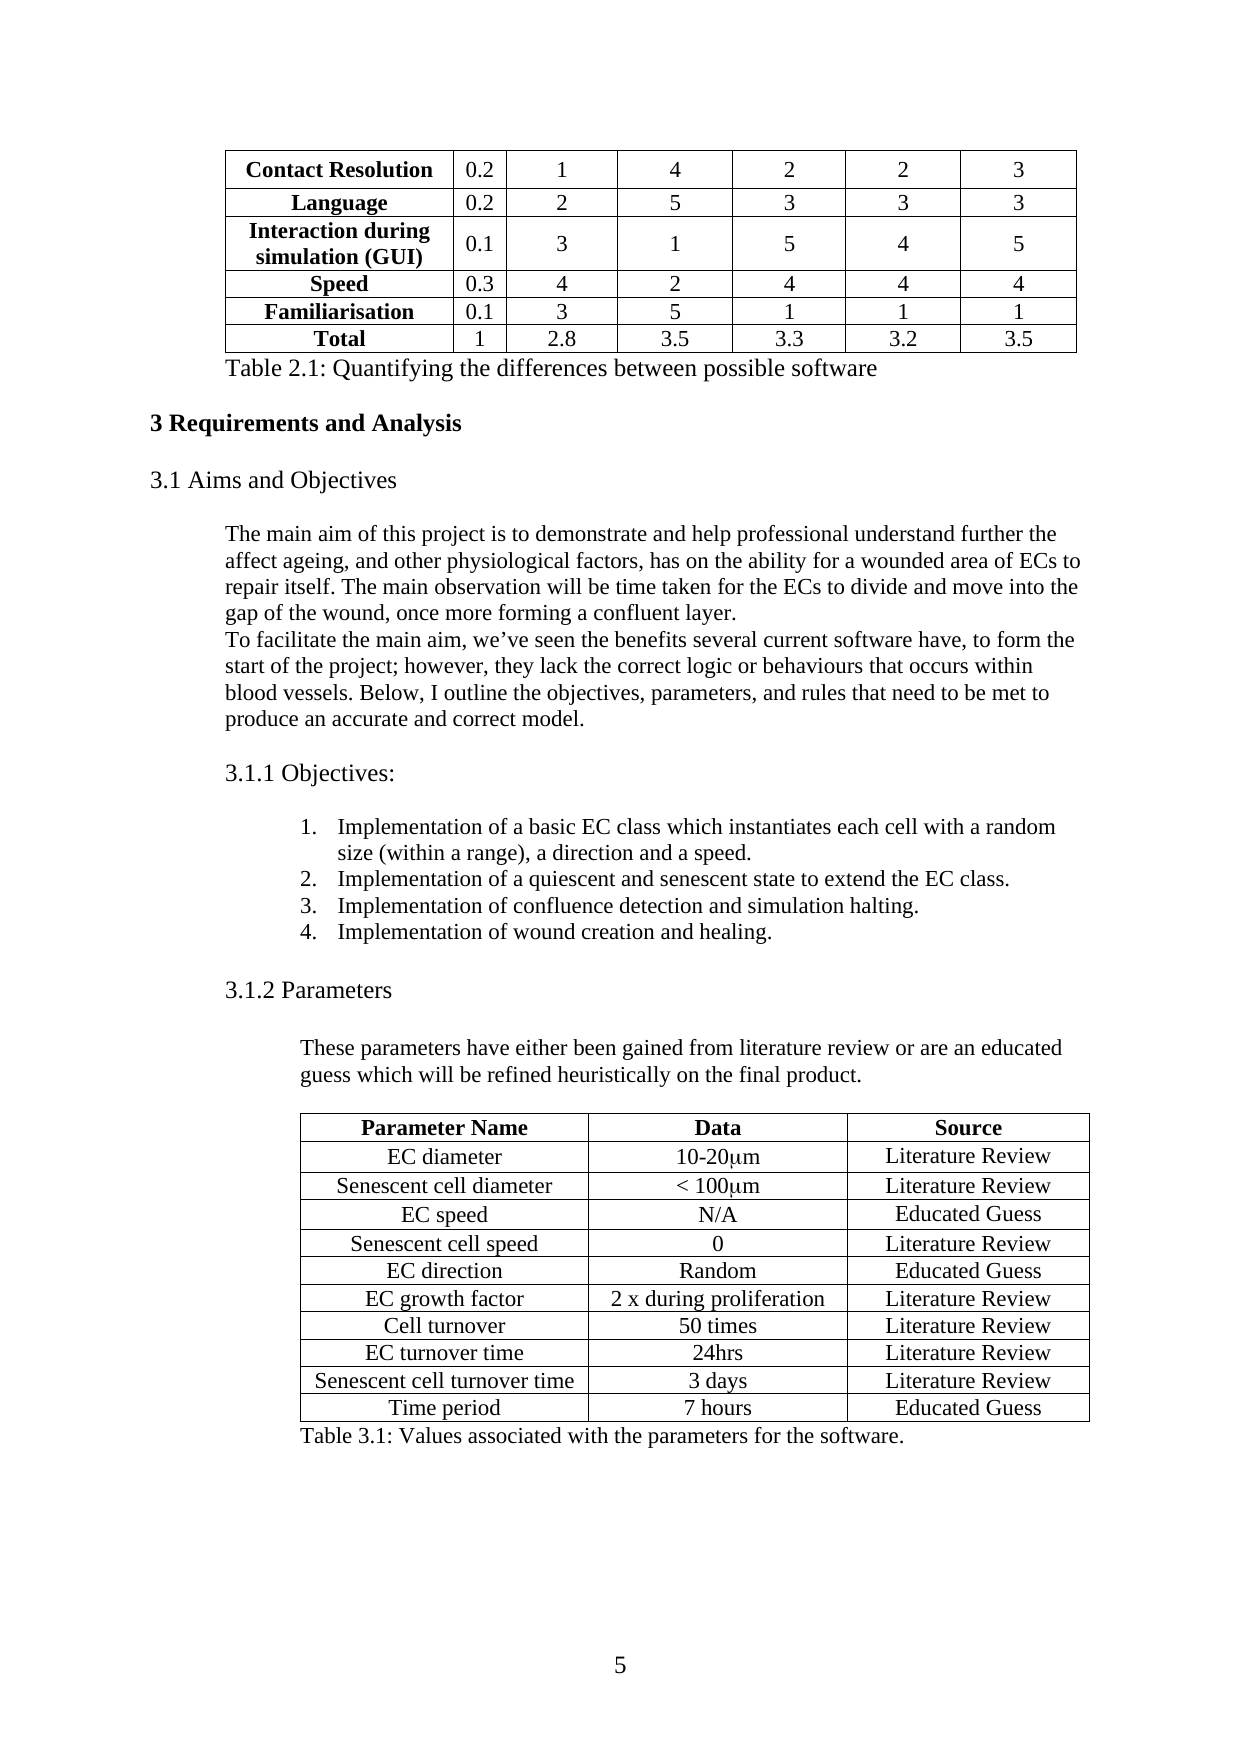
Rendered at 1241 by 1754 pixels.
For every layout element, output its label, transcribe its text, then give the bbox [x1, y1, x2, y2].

table_cell Language [226, 189, 453, 216]
table_cell 3 [507, 298, 617, 324]
text The main aim of this project is to demonstrate and help professional understand further the affect ageing, and other physiological factors, has on the ability for a wounded area of ECs to repair itself. The main observation will be time taken for the ECs to divide and move into the gap of the wound, once more forming a confluent layer. [225, 520, 1090, 626]
table_cell Random [589, 1257, 847, 1284]
table_cell 10-20m [589, 1142, 847, 1172]
table_cell Time period [301, 1394, 588, 1421]
table_cell 3.5 [961, 325, 1076, 352]
table_cell 0.3 [454, 271, 506, 297]
table_cell 0.2 [454, 151, 506, 188]
table_cell EC growth factor [301, 1285, 588, 1311]
table_cell 4 [846, 217, 960, 269]
table_cell 4 [733, 271, 845, 297]
table_cell 2 [846, 151, 960, 188]
table_header Data [589, 1114, 847, 1141]
table_cell 1 [846, 298, 960, 324]
list Implementation of a quiescent and senescent state to extend the EC class. [300, 865, 1090, 892]
table_cell 24hrs [589, 1340, 847, 1366]
text Table 3.1: Values associated with the parameters for the software. [150, 1422, 1090, 1477]
table_cell 4 [618, 151, 732, 188]
table_cell 4 [846, 271, 960, 297]
table_cell 5 [618, 298, 732, 324]
table_cell 2 x during proliferation [589, 1285, 847, 1311]
table_cell 3 [846, 189, 960, 216]
table_cell Literature Review [848, 1285, 1089, 1311]
table_cell Cell turnover [301, 1312, 588, 1338]
table_cell 1 [618, 217, 732, 269]
list Implementation of wound creation and healing. [300, 918, 1090, 944]
table_cell 0.2 [454, 189, 506, 216]
table_cell Literature Review [848, 1340, 1089, 1366]
table_cell 0 [589, 1230, 847, 1256]
table_cell EC diameter [301, 1142, 588, 1172]
text Table 2.1: Quantifying the differences between possible software [225, 353, 1090, 381]
table_cell 5 [961, 217, 1076, 269]
table_cell 3 [961, 151, 1076, 188]
table_cell Total [226, 325, 453, 352]
table_header Source [848, 1114, 1089, 1141]
table_cell 3.3 [733, 325, 845, 352]
table_cell 1 [961, 298, 1076, 324]
table_cell 3.2 [846, 325, 960, 352]
table_cell 3.5 [618, 325, 732, 352]
table_cell 4 [961, 271, 1076, 297]
table_cell 3 [733, 189, 845, 216]
table_cell 1 [454, 325, 506, 352]
table_cell 2 [733, 151, 845, 188]
table_cell Familiarisation [226, 298, 453, 324]
text To facilitate the main aim, we’ve seen the benefits several current software have, to form the start of the project; however, they lack the correct logic or behaviours that occurs within blood vessels. Below, I outline the objectives, parameters, and rules that need to be met to produce an accurate and correct model. [225, 626, 1090, 731]
table_cell Interaction during simulation (GUI) [226, 217, 453, 269]
table_cell 1 [507, 151, 617, 188]
table_cell 50 times [589, 1312, 847, 1338]
table_cell EC speed [301, 1200, 588, 1229]
table_cell Speed [226, 271, 453, 297]
text 3 Requirements and Analysis [150, 408, 1090, 437]
text 3.1 Aims and Objectives [150, 465, 1090, 494]
table_cell Senescent cell speed [301, 1230, 588, 1256]
table_cell 5 [733, 217, 845, 269]
table_cell Educated Guess [848, 1394, 1089, 1421]
table_cell EC direction [301, 1257, 588, 1284]
list ation of aa . [300, 813, 1090, 865]
table_cell 0.1 [454, 217, 506, 269]
list 3.1.2 [225, 975, 1090, 1034]
table_cell 3 [507, 217, 617, 269]
table_cell Educated Guess [848, 1257, 1089, 1284]
table_cell Literature Review [848, 1142, 1089, 1172]
table_cell 2 [618, 271, 732, 297]
table_cell 1 [733, 298, 845, 324]
table_cell 0.1 [454, 298, 506, 324]
table_cell 3 days [589, 1367, 847, 1393]
table_cell Senescent cell turnover time [301, 1367, 588, 1393]
table_cell 5 [618, 189, 732, 216]
table_cell 4 [507, 271, 617, 297]
table_cell 7 hours [589, 1394, 847, 1421]
table_cell Literature Review [848, 1312, 1089, 1338]
table_cell 2 [507, 189, 617, 216]
table_cell Literature Review [848, 1173, 1089, 1199]
table_cell Literature Review [848, 1230, 1089, 1256]
table_cell Literature Review [848, 1367, 1089, 1393]
table_cell Educated Guess [848, 1200, 1089, 1229]
list 3.1.1 Objectives [225, 758, 1090, 786]
table_cell 2.8 [507, 325, 617, 352]
table_cell 3 [961, 189, 1076, 216]
table_cell N/A [589, 1200, 847, 1229]
table_cell EC turnover time [301, 1340, 588, 1366]
list These parameters have either been gained from literature review or are an educated guess which will be refined heuristically on the final product. [300, 1034, 1090, 1087]
list Implementation of confluence detection and simulation halting. [300, 892, 1090, 918]
table_cell Contact Resolution [226, 151, 453, 188]
table_cell < 100m [589, 1173, 847, 1199]
table_cell Senescent cell diameter [301, 1173, 588, 1199]
table_header Parameter Name [301, 1114, 588, 1141]
